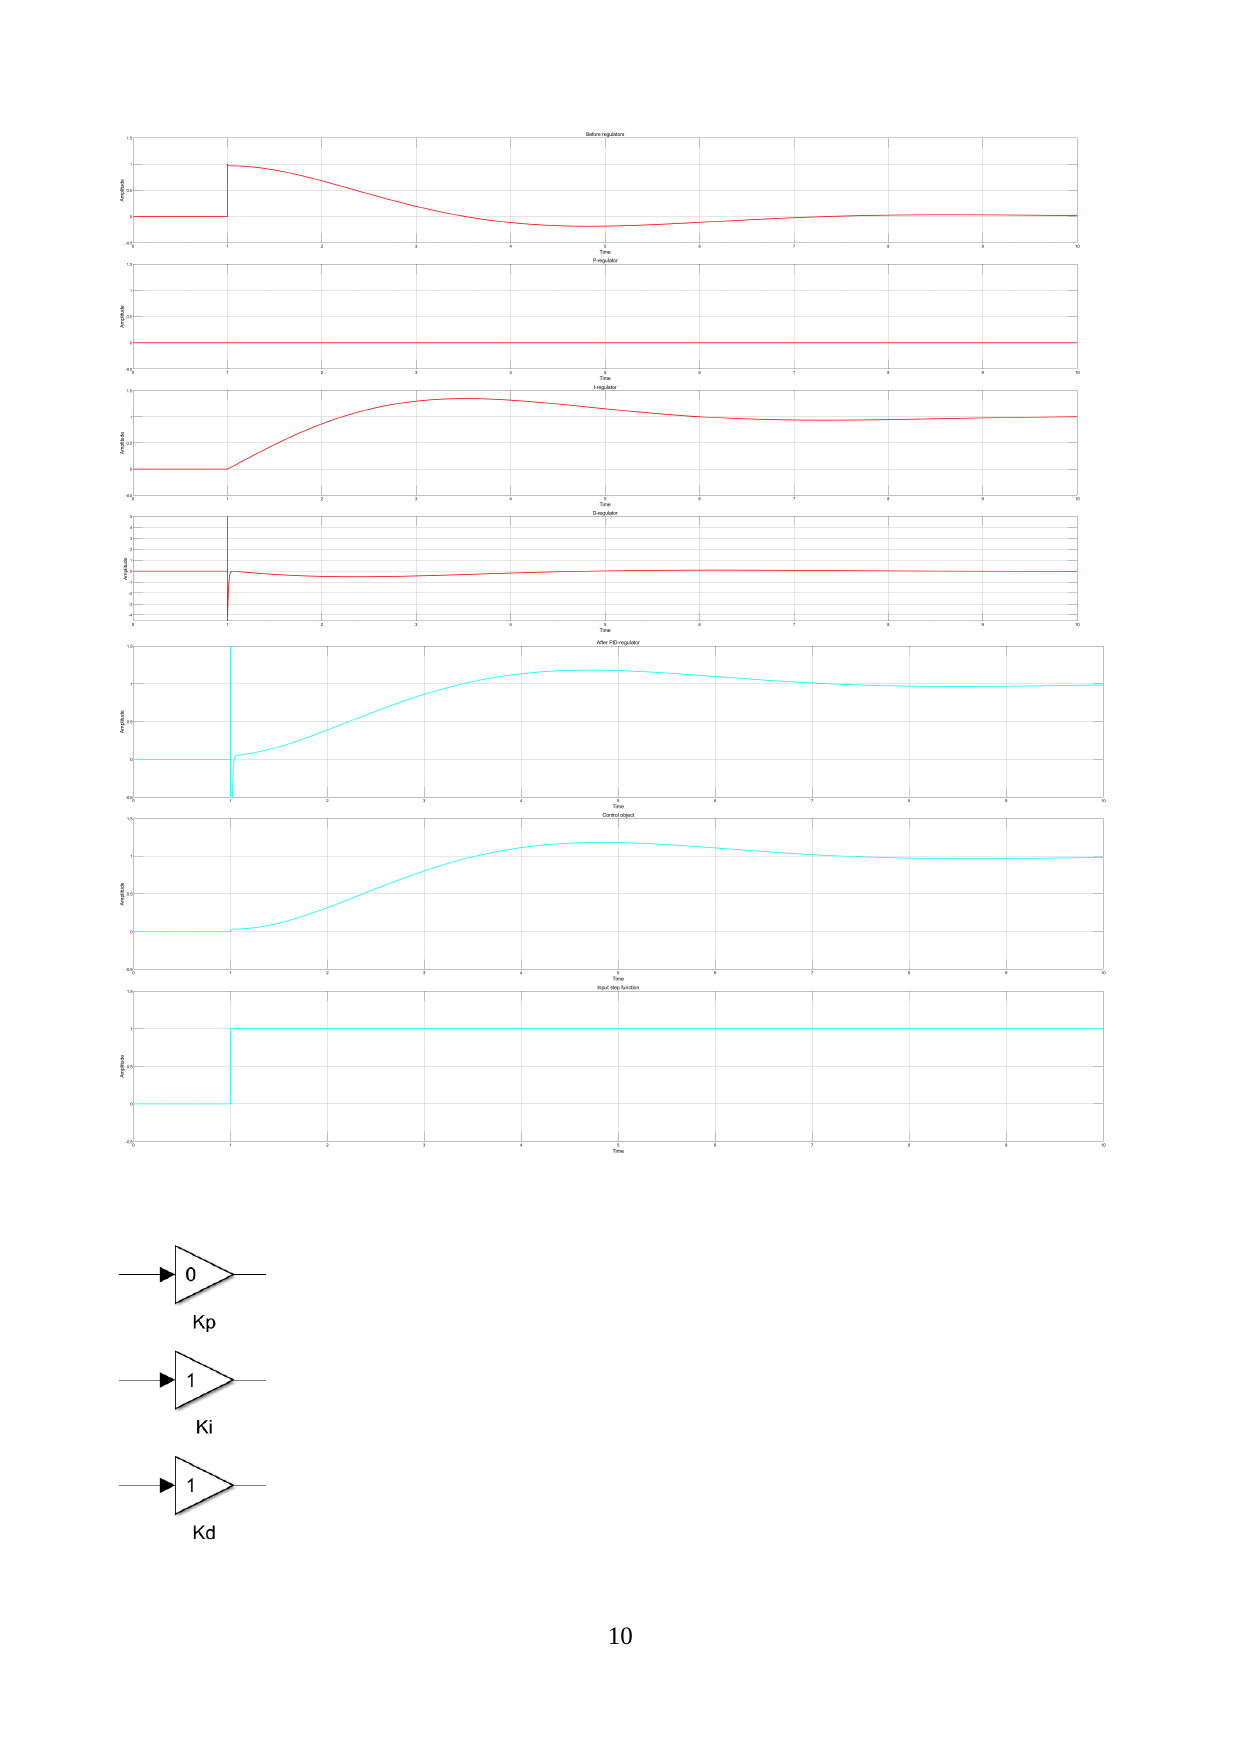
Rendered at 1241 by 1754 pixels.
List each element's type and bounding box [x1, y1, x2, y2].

picture [118, 130, 1082, 635]
picture [118, 638, 1108, 1156]
picture [118, 1184, 267, 1558]
